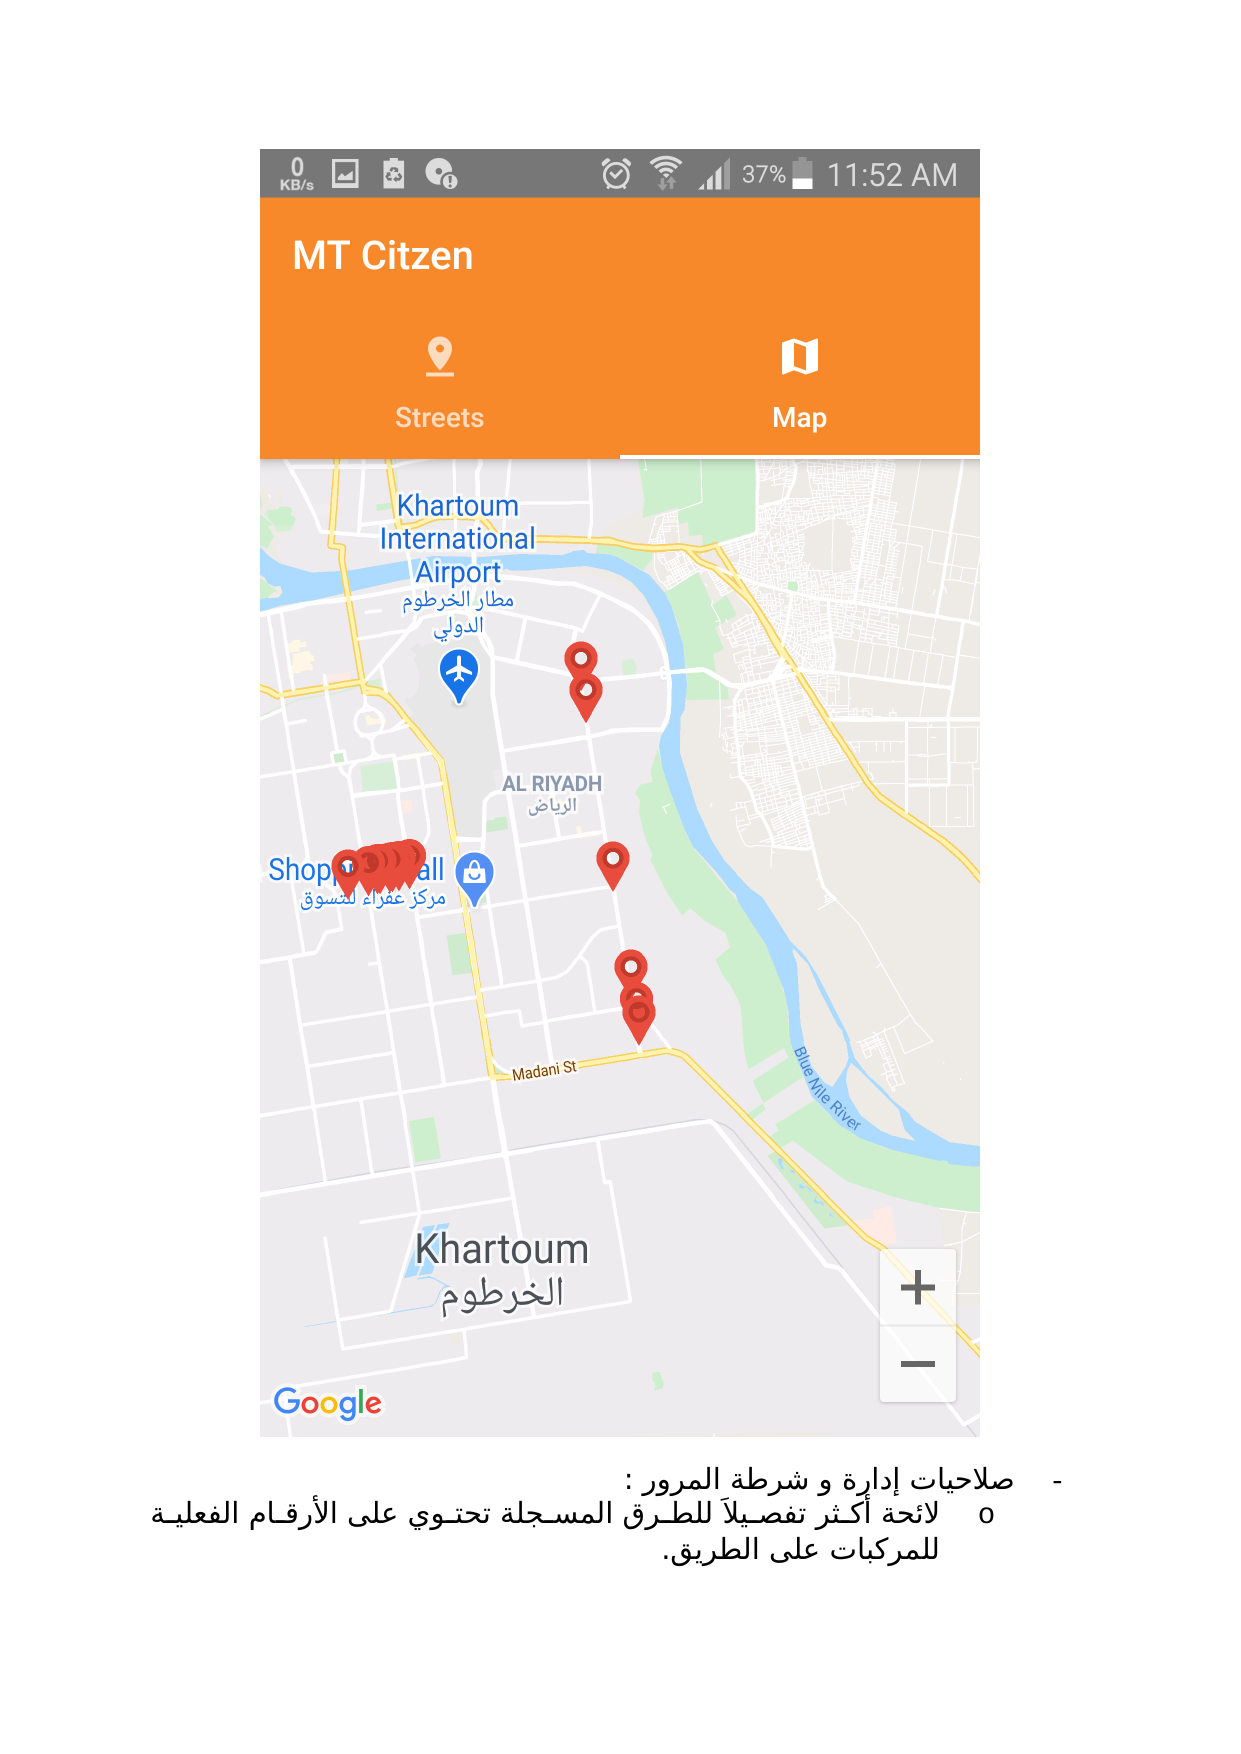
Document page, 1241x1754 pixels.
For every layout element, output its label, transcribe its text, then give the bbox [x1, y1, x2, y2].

list لائحة أكثر تفصيلاَ للطرق المسجلة تحتوي على الأرقام الفعلية للمركبات على الطريق. [150, 1496, 978, 1566]
list صلاحيات إدارة و شرطة المرور : [150, 1462, 1053, 1496]
picture [260, 149, 980, 1437]
